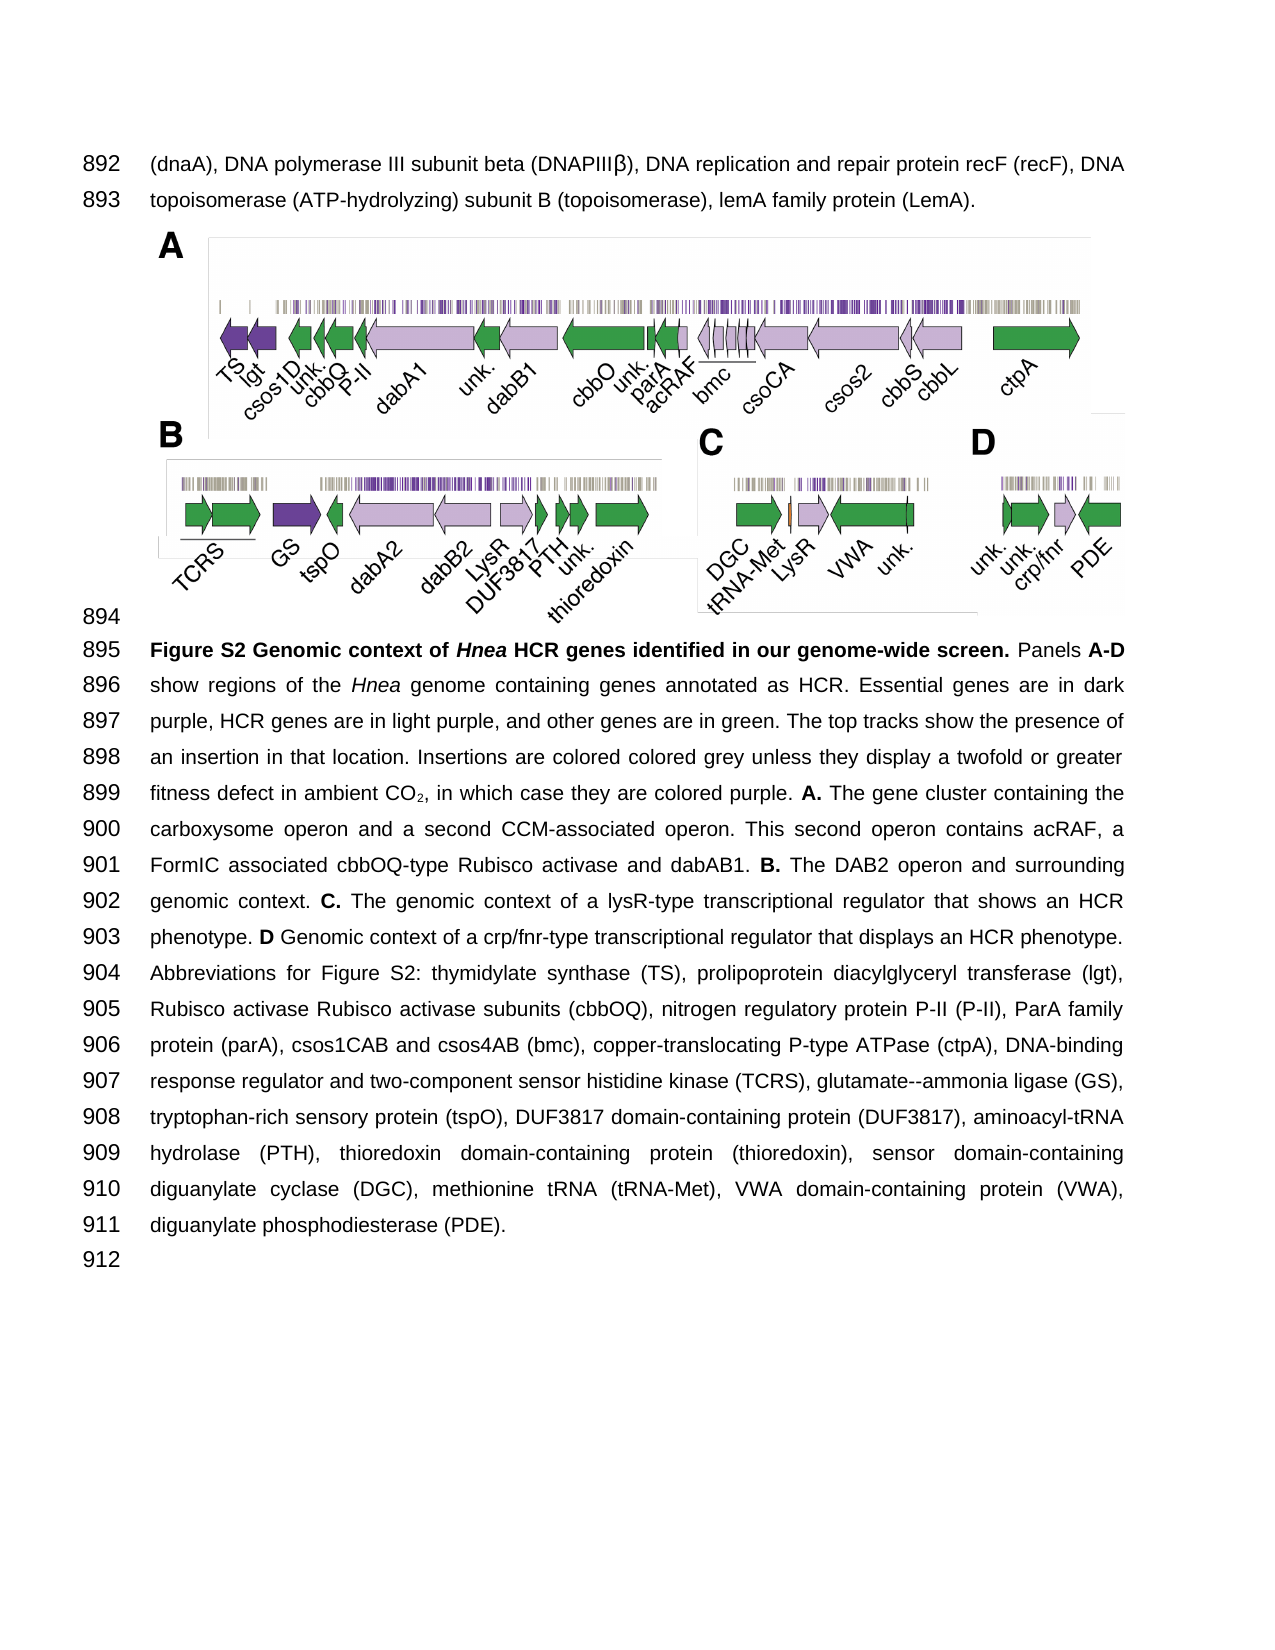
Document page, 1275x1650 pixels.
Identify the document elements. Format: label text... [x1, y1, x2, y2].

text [150, 150, 1125, 212]
text Figure S2 Genomic context of Hnea HCR genes identified in our genome-wide screen. Panels A-D show regions of the Hnea genome containing genes annotated as HCR. Essential genes are in dark purple, HCR genes are in light purple, and other genes are in green. The top tracks show the presence of an insertion in that location. Insertions are colored colored grey unless they display a twofold or greater fitness defect in ambient CO2, in which case they are colored purple. A. The gene cluster containing the carboxysome operon and a second CCM-associated operon. This second operon contains acRAF, a FormIC associated cbbOQ-type Rubisco activase and dabAB1. B. The DAB2 operon and surrounding genomic context. C. The genomic context of a lysR-type transcriptional regulator that shows an HCR phenotype. D Genomic context of a crp/fnr-type transcriptional regulator that displays an HCR phenotype. Abbreviations for Figure S2: thymidylate synthase (TS), prolipoprotein diacylglyceryl transferase (lgt), Rubisco activase Rubisco activase subunits (cbbOQ), nitrogen regulatory protein P-II (P-II), ParA family protein (parA), csos1CAB and csos4AB (bmc), copper-translocating P-type ATPase (ctpA), DNA-binding response regulator and two-component sensor histidine kinase (TCRS), glutamate--ammonia ligase (GS), tryptophan-rich sensory protein (tspO), DUF3817 domain-containing protein (DUF3817), aminoacyl-tRNA hydrolase (PTH), thioredoxin domain-containing protein (thioredoxin), sensor domain-containing diguanylate cyclase (DGC), methionine tRNA (tRNA-Met), VWA domain-containing protein (VWA), diguanylate phosphodiesterase (PDE). [150, 637, 1125, 1236]
picture [150, 224, 1125, 625]
